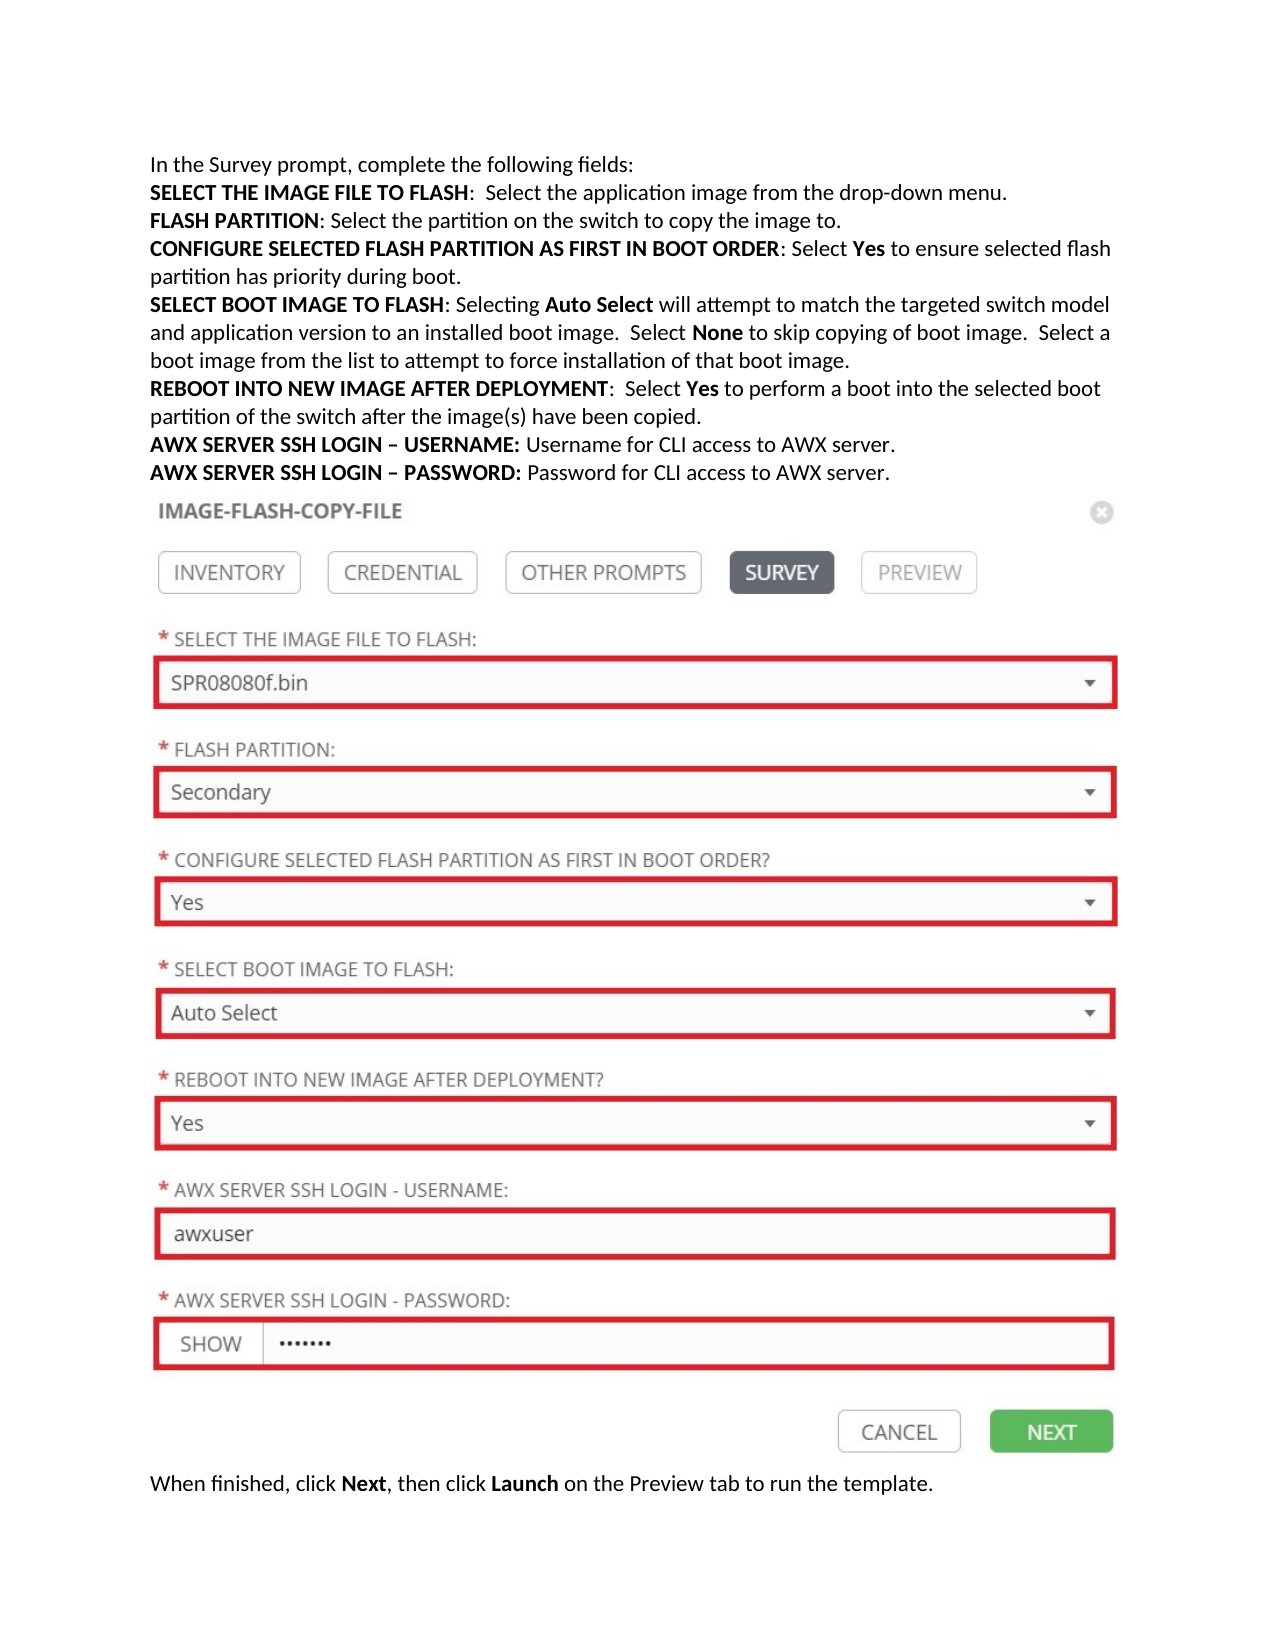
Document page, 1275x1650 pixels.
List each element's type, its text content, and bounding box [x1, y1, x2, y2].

text AWX SERVER SSH LOGIN – USERNAME: Username for CLI access to AWX server. [150, 430, 1125, 458]
text FLASH PARTITION: Select the partition on the switch to copy the image to. [150, 206, 1125, 234]
text SELECT BOOT IMAGE TO FLASH: Selecting Auto Select will attempt to match the targeted switch model and application version to an installed boot image. Select None to skip copying of boot image. Select a boot image from the list to attempt to force installation of that boot image. [150, 290, 1125, 374]
text In the Survey prompt, complete the following fields: [150, 150, 1125, 178]
text CONFIGURE SELECTED FLASH PARTITION AS FIRST IN BOOT ORDER: Select Yes to ensure selected flash partition has priority during boot. [150, 234, 1125, 290]
text When finished, click Next, then click Launch on the Preview tab to run the template. [150, 1469, 1125, 1497]
picture [150, 486, 1118, 1469]
text REBOOT INTO NEW IMAGE AFTER DEPLOYMENT: Select Yes to perform a boot into the selected boot partition of the switch after the image(s) have been copied. [150, 374, 1125, 430]
text SELECT THE IMAGE FILE TO FLASH: Select the application image from the drop-down menu. [150, 178, 1125, 206]
text AWX SERVER SSH LOGIN – PASSWORD: Password for CLI access to AWX server. [150, 458, 1125, 486]
